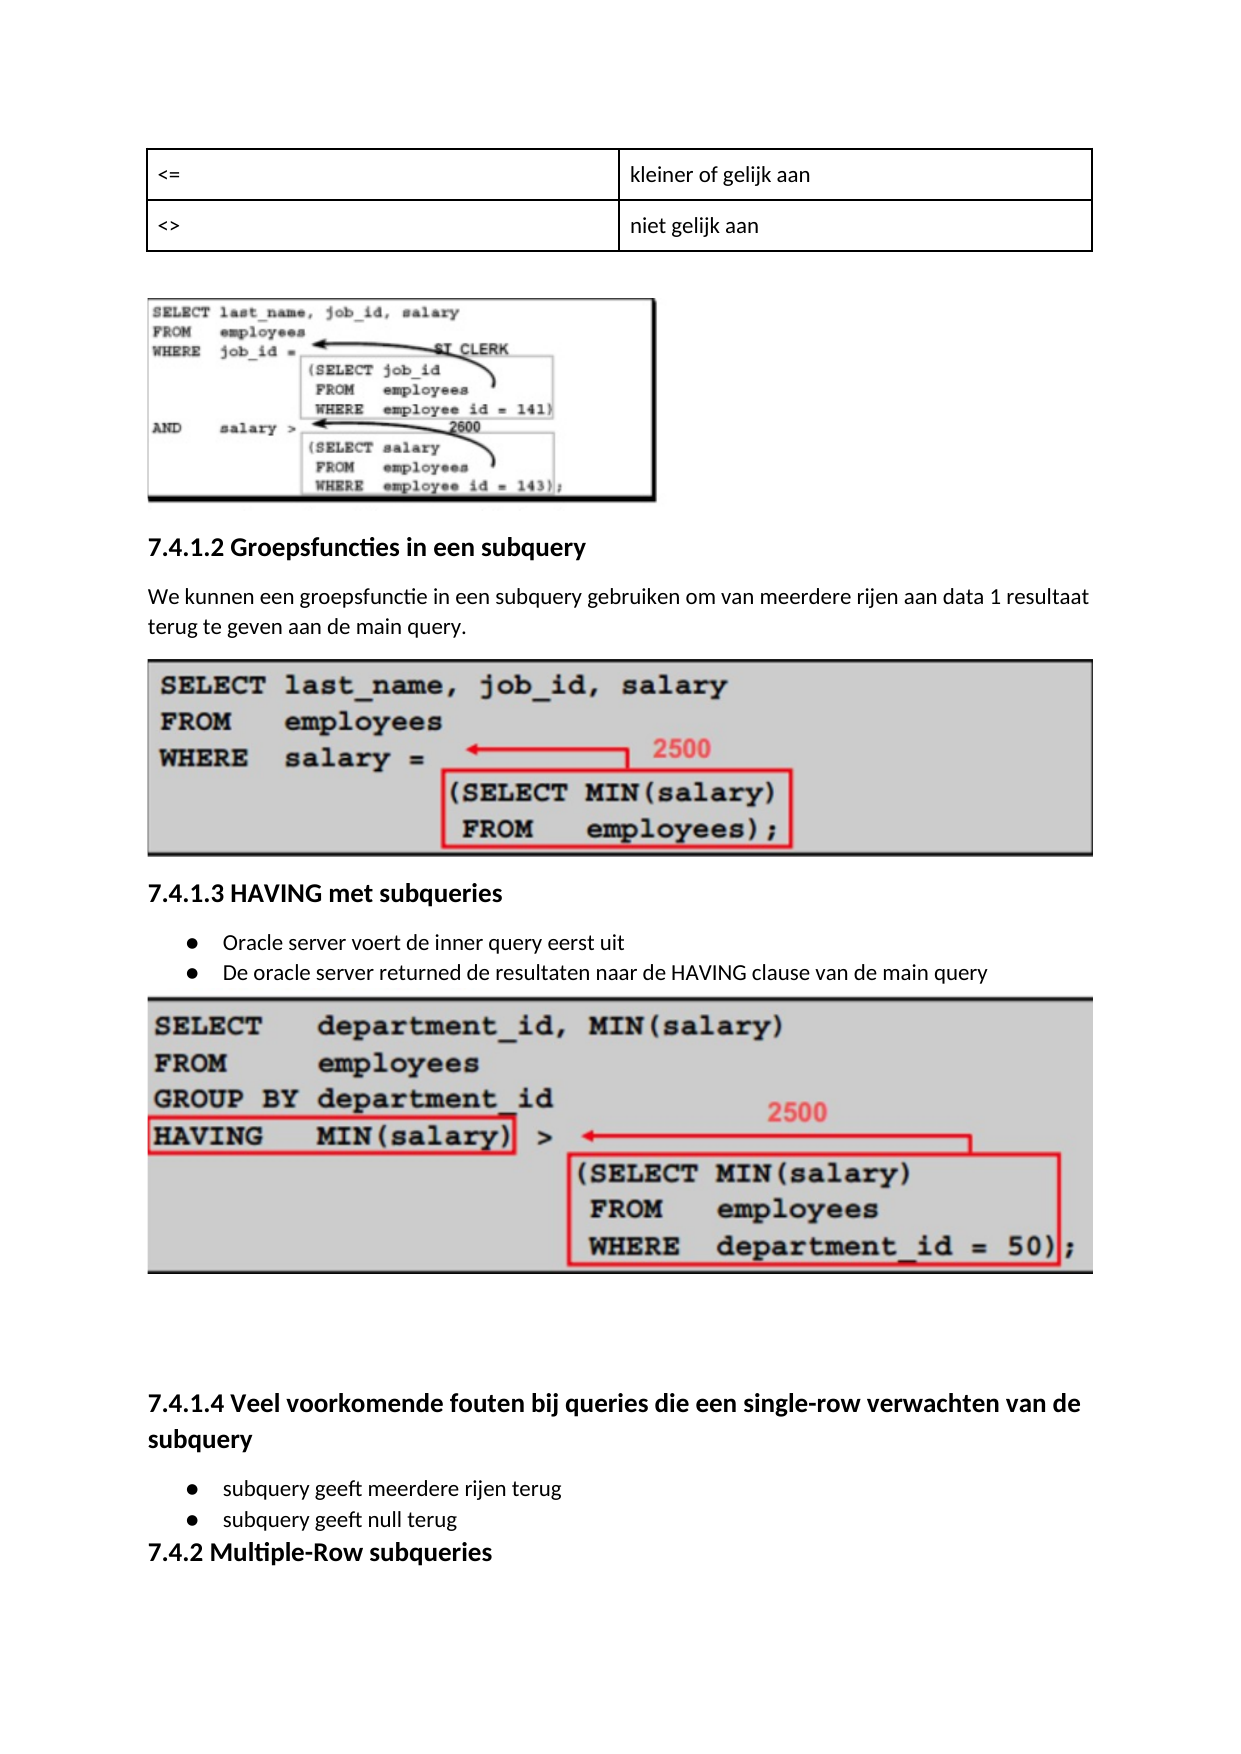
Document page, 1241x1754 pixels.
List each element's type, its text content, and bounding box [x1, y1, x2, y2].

text 7.4.1.3 HAVING met subqueries [148, 876, 1093, 909]
picture [147, 298, 668, 511]
text 7.4.1.2 Groepsfuncties in een subquery [148, 530, 1093, 563]
list subquery geeft meerdere rijen terug [185, 1474, 1093, 1503]
table_cell niet gelijk aan [620, 201, 1091, 249]
list De oracle server returned de resultaten naar de HAVING clause van de main query [185, 958, 1093, 986]
list subquery geeft null terug [185, 1505, 1093, 1533]
text 7.4.2 Multiple-Row subqueries [148, 1535, 1093, 1568]
table_cell kleiner of gelijk aan [620, 150, 1091, 198]
picture [147, 659, 1093, 857]
text We kunnen een groepsfunctie in een subquery gebruiken om van meerdere rijen aan data 1 resultaat terug te geven aan de main query. [148, 582, 1093, 640]
list Oracle server voert de inner query eerst uit [185, 928, 1093, 956]
table_cell <> [148, 201, 618, 249]
text 7.4.1.4 Veel voorkomende fouten bij queries die een single-row verwachten van de subquery [148, 1387, 1093, 1455]
picture [147, 988, 1093, 1274]
table_cell <= [148, 150, 618, 198]
